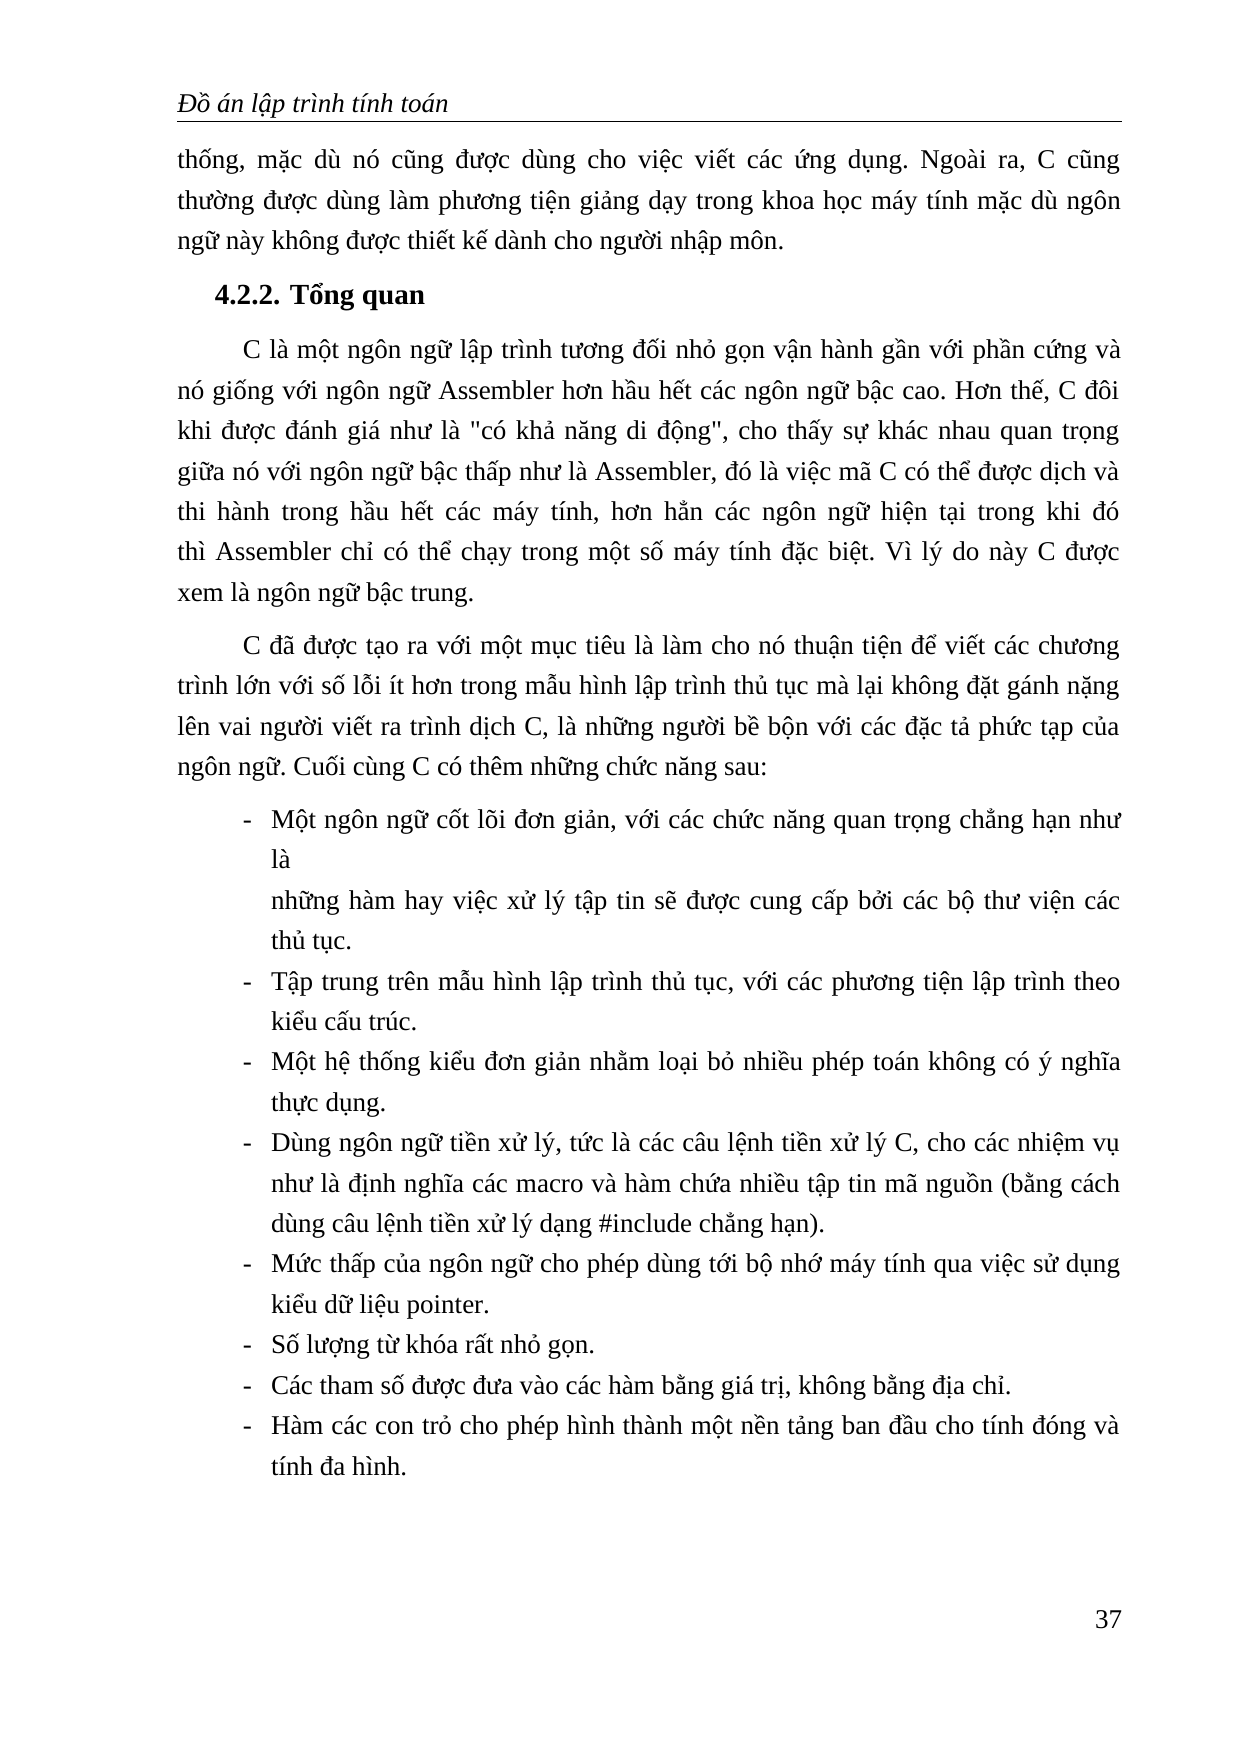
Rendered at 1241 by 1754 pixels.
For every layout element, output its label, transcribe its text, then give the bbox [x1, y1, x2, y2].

list Một ngôn ngữ cốt lõi đơn giản, với các chức năng quan trọng chẳng hạn như là những hàm hay việc xử lý tập tin sẽ được cung cấp bởi các bộ thư viện các thủ tục. [243, 803, 1122, 955]
list Mức thấp của ngôn ngữ cho phép dùng tới bộ nhớ máy tính qua việc sử dụng kiểu dữ liệu pointer. [243, 1247, 1122, 1319]
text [177, 143, 1122, 256]
subtitle Tổng quan [214, 277, 1122, 311]
list Một hệ thống kiểu đơn giản nhằm loại bỏ nhiều phép toán không có ý nghĩa thực dụng. [243, 1045, 1122, 1117]
list Tập trung trên mẫu hình lập trình thủ tục, với các phương tiện lập trình theo kiểu cấu trúc. [243, 964, 1122, 1036]
list Các tham số được đưa vào các hàm bằng giá trị, không bằng địa chỉ. [243, 1369, 1122, 1400]
text C đã được tạo ra với một mục tiêu là làm cho nó thuận tiện để viết các chương trình lớn với số lỗi ít hơn trong mẫu hình lập trình thủ tục mà lại không đặt gánh nặng lên vai người viết ra trình dịch C, là những người bề bộn với các đặc tả phức tạp của ngôn ngữ. Cuối cùng C có thêm những chức năng sau: [177, 629, 1122, 781]
list Dùng ngôn ngữ tiền xử lý, tức là các câu lệnh tiền xử lý C, cho các nhiệm vụ như là định nghĩa các macro và hàm chứa nhiều tập tin mã nguồn (bằng cách dùng câu lệnh tiền xử lý dạng #include chẳng hạn). [243, 1126, 1122, 1238]
list Số lượng từ khóa rất nhỏ gọn. [243, 1328, 1122, 1359]
list Hàm các con trỏ cho phép hình thành một nền tảng ban đầu cho tính đóng và tính đa hình. [243, 1409, 1122, 1481]
text C là một ngôn ngữ lập trình tương đối nhỏ gọn vận hành gần với phần cứng và nó giống với ngôn ngữ Assembler hơn hầu hết các ngôn ngữ bậc cao. Hơn thế, C đôi khi được đánh giá như là "có khả năng di động", cho thấy sự khác nhau quan trọng giữa nó với ngôn ngữ bậc thấp như là Assembler, đó là việc mã C có thể được dịch và thi hành trong hầu hết các máy tính, hơn hẳn các ngôn ngữ hiện tại trong khi đó thì Assembler chỉ có thể chạy trong một số máy tính đặc biệt. Vì lý do này C được xem là ngôn ngữ bậc trung. [177, 333, 1122, 607]
